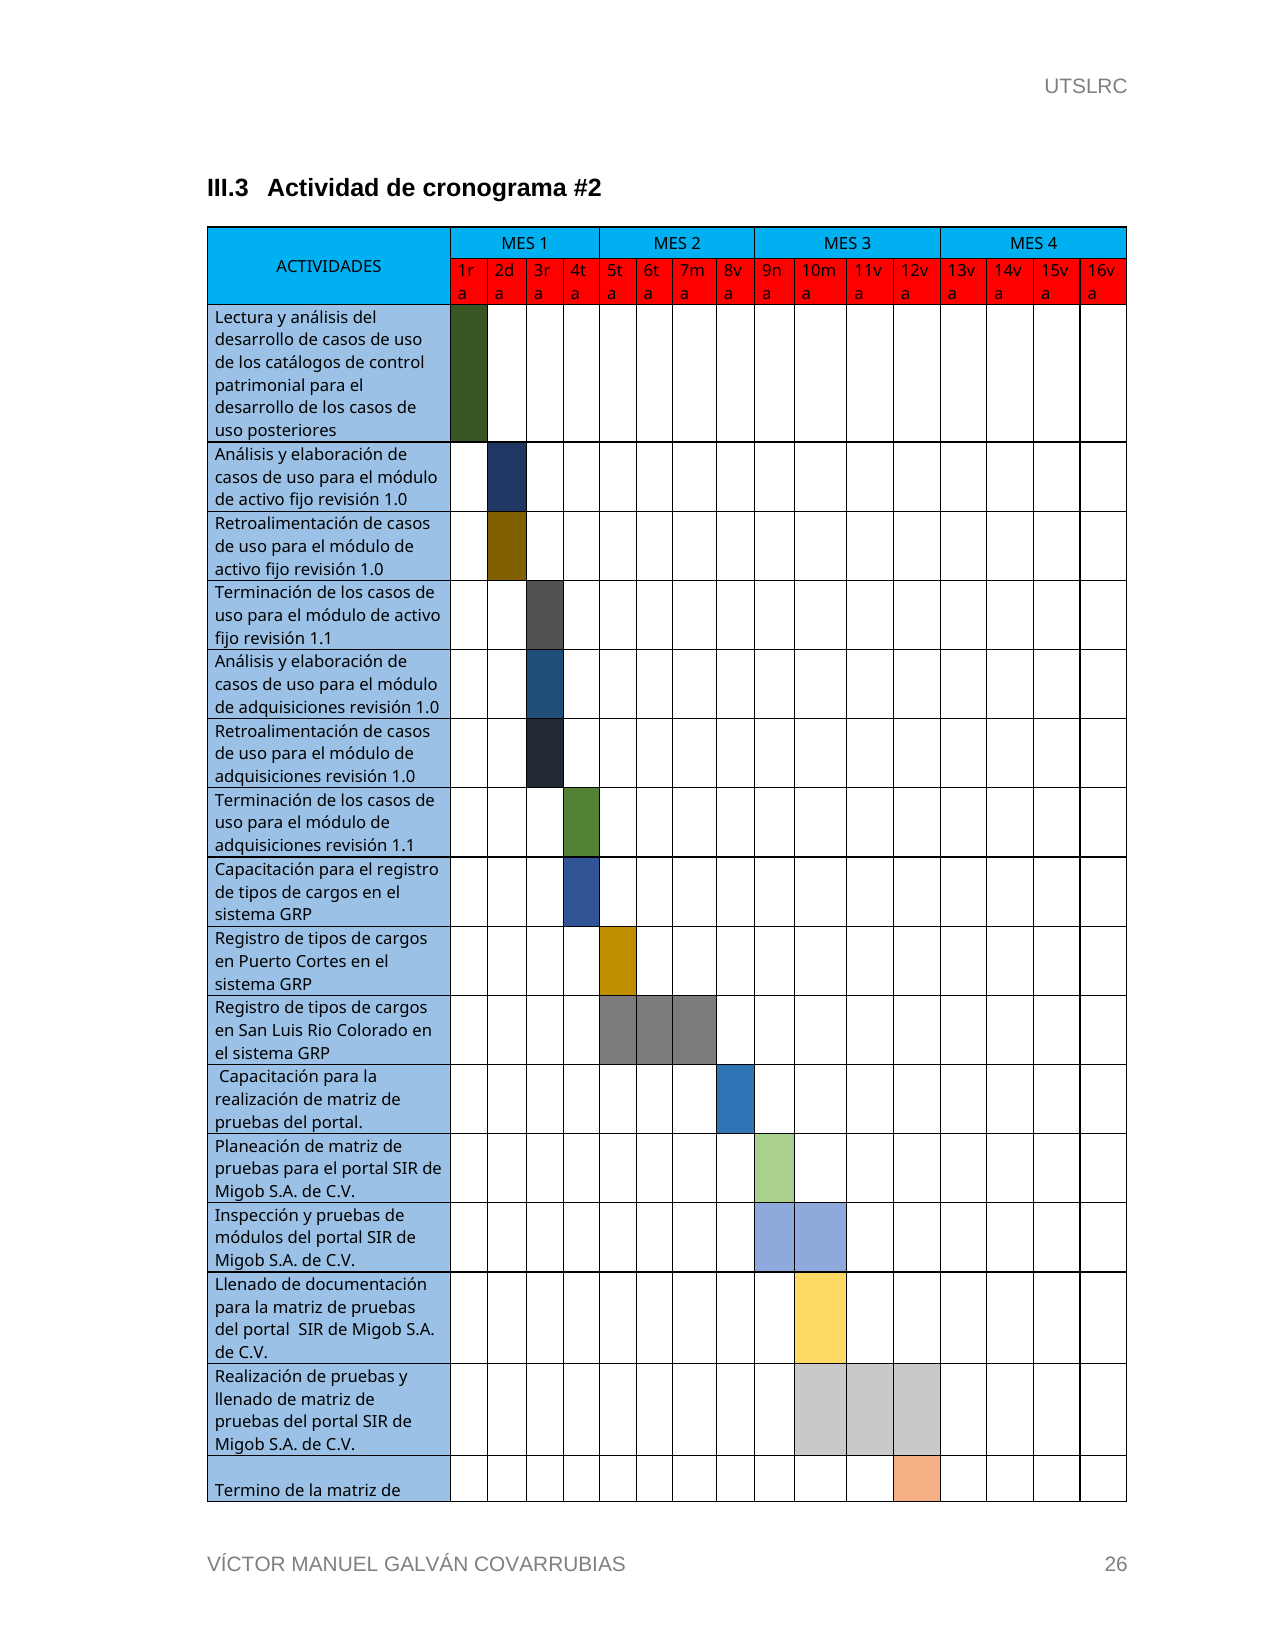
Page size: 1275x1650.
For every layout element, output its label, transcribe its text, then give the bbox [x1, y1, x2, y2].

table_cell 11va [847, 259, 893, 304]
table_cell [1081, 1203, 1126, 1271]
table_cell [600, 1273, 636, 1363]
table_cell [1081, 788, 1126, 856]
table_cell [451, 443, 487, 511]
table_cell [894, 1364, 940, 1455]
table_cell [1034, 719, 1079, 787]
table_cell [755, 719, 794, 787]
table_cell [564, 927, 599, 995]
table_cell [941, 858, 986, 926]
table_cell [987, 858, 1033, 926]
table_cell [987, 305, 1033, 441]
table_cell [451, 858, 487, 926]
table_cell [488, 512, 526, 580]
table_cell 13va [941, 259, 986, 304]
table_cell [894, 1203, 940, 1271]
table_cell Análisis y elaboración de casos de uso para el módulo de adquisiciones revisión 1.0 [208, 650, 450, 718]
table_cell [527, 1134, 563, 1202]
table_cell [795, 1065, 846, 1133]
table_cell [527, 512, 563, 580]
table_cell [564, 996, 599, 1064]
table_cell [717, 581, 754, 649]
table_cell [847, 1273, 893, 1363]
table_cell [564, 1456, 599, 1501]
table_cell [673, 581, 716, 649]
table_cell [527, 858, 563, 926]
table_cell [488, 1364, 526, 1455]
table_cell [451, 1273, 487, 1363]
table_cell [941, 1456, 986, 1501]
table_cell [488, 1065, 526, 1133]
table_header MES 1 [451, 228, 599, 258]
table_cell [564, 719, 599, 787]
table_cell [600, 858, 636, 926]
table_cell [637, 1273, 672, 1363]
table_cell Capacitación para el registro de tipos de cargos en el sistema GRP [208, 858, 450, 926]
table_cell [451, 788, 487, 856]
table_cell [941, 512, 986, 580]
table_cell [600, 581, 636, 649]
table_cell [987, 1364, 1033, 1455]
table_cell [488, 581, 526, 649]
table_cell [987, 927, 1033, 995]
table_cell [795, 858, 846, 926]
table_cell Retroalimentación de casos de uso para el módulo de adquisiciones revisión 1.0 [208, 719, 450, 787]
table_cell [894, 1273, 940, 1363]
table_cell [755, 1273, 794, 1363]
table_cell [717, 927, 754, 995]
table_cell [527, 305, 563, 441]
table_cell [894, 581, 940, 649]
table_cell [987, 581, 1033, 649]
table_cell [847, 1364, 893, 1455]
table_cell [894, 927, 940, 995]
table_cell [1081, 305, 1126, 441]
table_cell [1081, 1456, 1126, 1501]
table_cell [755, 305, 794, 441]
table_cell [847, 1065, 893, 1133]
table_cell [1034, 305, 1079, 441]
table_cell [488, 996, 526, 1064]
table_cell [1081, 927, 1126, 995]
table_cell [637, 1065, 672, 1133]
table_cell 16va [1081, 259, 1126, 304]
table_cell [527, 1273, 563, 1363]
table_cell [600, 1364, 636, 1455]
table_cell [847, 650, 893, 718]
table_cell [847, 858, 893, 926]
table_cell 14va [987, 259, 1033, 304]
table_cell [451, 1065, 487, 1133]
table_cell [488, 927, 526, 995]
table_cell [488, 788, 526, 856]
table_cell [451, 1456, 487, 1501]
table_cell [673, 1065, 716, 1133]
table_cell [527, 1065, 563, 1133]
table_cell 6ta [637, 259, 672, 304]
table_cell [637, 650, 672, 718]
table_cell 1ra [451, 259, 487, 304]
table_cell [488, 443, 526, 511]
table_cell [941, 719, 986, 787]
table_cell [847, 719, 893, 787]
table_cell [847, 1134, 893, 1202]
table_cell [894, 996, 940, 1064]
table_cell [894, 719, 940, 787]
table_cell [564, 788, 599, 856]
table_cell [717, 719, 754, 787]
table_cell [847, 1456, 893, 1501]
table_cell 9na [755, 259, 794, 304]
table_cell [941, 650, 986, 718]
table_cell [673, 719, 716, 787]
table_cell [987, 1273, 1033, 1363]
table_cell [673, 1134, 716, 1202]
table_cell Retroalimentación de casos de uso para el módulo de activo fijo revisión 1.0 [208, 512, 450, 580]
table_cell [717, 1065, 754, 1133]
table_cell [847, 788, 893, 856]
table_cell [673, 512, 716, 580]
table_cell [637, 1203, 672, 1271]
table_cell [941, 1364, 986, 1455]
table_cell [894, 788, 940, 856]
table_cell [451, 581, 487, 649]
table_cell [755, 581, 794, 649]
table_cell [755, 1134, 794, 1202]
table_cell [1081, 1273, 1126, 1363]
table_cell [600, 305, 636, 441]
table_cell Planeación de matriz de pruebas para el portal SIR de Migob S.A. de C.V. [208, 1134, 450, 1202]
table_cell [1034, 581, 1079, 649]
table_cell [717, 1134, 754, 1202]
table_cell [527, 1203, 563, 1271]
table_cell [600, 719, 636, 787]
table_cell [564, 1273, 599, 1363]
table_cell [717, 650, 754, 718]
table_cell [527, 719, 563, 787]
table_cell [941, 927, 986, 995]
table_header ACTIVIDADES [208, 228, 450, 304]
table_cell [488, 1273, 526, 1363]
table_cell [673, 996, 716, 1064]
table_cell [941, 1273, 986, 1363]
table_cell [673, 927, 716, 995]
table_header MES 3 [755, 228, 940, 258]
table_cell [488, 305, 526, 441]
table_cell [637, 927, 672, 995]
table_cell [1081, 996, 1126, 1064]
table_cell [527, 581, 563, 649]
table_cell [1081, 1065, 1126, 1133]
table_cell [894, 858, 940, 926]
table_cell [717, 996, 754, 1064]
table_cell [488, 1203, 526, 1271]
table_cell [1034, 650, 1079, 718]
table_cell Terminación de los casos de uso para el módulo de adquisiciones revisión 1.1 [208, 788, 450, 856]
table_cell [795, 1134, 846, 1202]
table_cell [717, 788, 754, 856]
table_cell [451, 927, 487, 995]
table_cell [717, 1364, 754, 1455]
table_cell [1034, 927, 1079, 995]
table_cell [488, 1456, 526, 1501]
table_cell [673, 305, 716, 441]
table_cell [717, 1273, 754, 1363]
table_cell [894, 650, 940, 718]
table_cell [564, 1364, 599, 1455]
table_cell [755, 1203, 794, 1271]
table_cell [941, 305, 986, 441]
table_cell [755, 858, 794, 926]
table_cell [600, 927, 636, 995]
table_cell Análisis y elaboración de casos de uso para el módulo de activo fijo revisión 1.0 [208, 443, 450, 511]
table_cell [795, 996, 846, 1064]
table_cell [637, 996, 672, 1064]
table_cell [527, 1364, 563, 1455]
table_cell [755, 788, 794, 856]
table_cell [673, 858, 716, 926]
table_cell Realización de pruebas y llenado de matriz de pruebas del portal SIR de Migob S.A. de C.V. [208, 1364, 450, 1455]
table_cell [673, 788, 716, 856]
table_cell [941, 1065, 986, 1133]
table_cell [564, 443, 599, 511]
table_cell [987, 512, 1033, 580]
table_cell [637, 1134, 672, 1202]
table_cell [755, 650, 794, 718]
table_cell [987, 1065, 1033, 1133]
table_cell [941, 996, 986, 1064]
table_cell [600, 650, 636, 718]
table_cell [637, 858, 672, 926]
table_cell [1034, 996, 1079, 1064]
table_cell [894, 1456, 940, 1501]
table_cell [564, 858, 599, 926]
table_cell [941, 443, 986, 511]
table_cell [894, 443, 940, 511]
table_cell [795, 443, 846, 511]
table_cell [1081, 1134, 1126, 1202]
table_cell 7ma [673, 259, 716, 304]
table_cell [795, 650, 846, 718]
table_cell [451, 305, 487, 441]
table_cell [717, 858, 754, 926]
table_cell [600, 996, 636, 1064]
table_cell [1081, 512, 1126, 580]
table_cell [637, 1456, 672, 1501]
table_cell 8va [717, 259, 754, 304]
table_cell [755, 927, 794, 995]
table_cell [1081, 443, 1126, 511]
table_cell [451, 1364, 487, 1455]
table_cell [673, 1273, 716, 1363]
table_cell [527, 443, 563, 511]
table_cell [987, 788, 1033, 856]
table_cell 10ma [795, 259, 846, 304]
table_cell [755, 443, 794, 511]
table_cell [1081, 858, 1126, 926]
table_cell [795, 512, 846, 580]
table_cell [208, 1456, 450, 1501]
table_cell [894, 512, 940, 580]
table_cell [673, 1456, 716, 1501]
table_cell [1081, 719, 1126, 787]
table_cell [600, 443, 636, 511]
table_cell [564, 581, 599, 649]
table_cell [637, 512, 672, 580]
table_cell [941, 1203, 986, 1271]
subtitle Actividad de cronograma #2 [207, 173, 1127, 201]
table_cell [451, 1203, 487, 1271]
table_cell [795, 1203, 846, 1271]
table_cell [600, 1134, 636, 1202]
table_cell [1034, 1456, 1079, 1501]
table_cell [894, 1065, 940, 1133]
table_cell 5ta [600, 259, 636, 304]
table_cell [987, 443, 1033, 511]
table_cell 12va [894, 259, 940, 304]
table_cell [987, 650, 1033, 718]
table_cell [527, 996, 563, 1064]
table_cell [795, 305, 846, 441]
table_cell [847, 996, 893, 1064]
table_cell [847, 512, 893, 580]
table_cell [755, 996, 794, 1064]
table_header MES 4 [941, 228, 1126, 258]
table_cell [717, 443, 754, 511]
table_cell [1034, 858, 1079, 926]
table_cell [717, 512, 754, 580]
table_cell [600, 512, 636, 580]
table_cell [637, 305, 672, 441]
table_cell Registro de tipos de cargos en San Luis Rio Colorado en el sistema GRP [208, 996, 450, 1064]
table_cell [987, 996, 1033, 1064]
table_header MES 2 [600, 228, 754, 258]
table_cell [717, 305, 754, 441]
table_cell [755, 1456, 794, 1501]
table_cell 15va [1034, 259, 1079, 304]
table_cell [894, 305, 940, 441]
table_cell 2da [488, 259, 526, 304]
table_cell [717, 1203, 754, 1271]
table_cell Lectura y análisis del desarrollo de casos de uso de los catálogos de control patrimonial para el desarrollo de los casos de uso posteriores [208, 305, 450, 441]
table_cell [637, 581, 672, 649]
table_cell [894, 1134, 940, 1202]
table_cell [987, 719, 1033, 787]
table_cell [673, 1364, 716, 1455]
table_cell [1034, 1134, 1079, 1202]
table_cell [987, 1203, 1033, 1271]
table_cell [600, 1203, 636, 1271]
table_cell Terminación de los casos de uso para el módulo de activo fijo revisión 1.1 [208, 581, 450, 649]
table_cell [451, 996, 487, 1064]
table_cell [564, 305, 599, 441]
table_cell [637, 788, 672, 856]
table_cell [847, 927, 893, 995]
table_cell [673, 650, 716, 718]
table_cell [1081, 650, 1126, 718]
table_cell [847, 305, 893, 441]
table_cell [673, 443, 716, 511]
table_cell [488, 650, 526, 718]
table_cell [1034, 1273, 1079, 1363]
table_cell Capacitación para la realización de matriz de pruebas del portal. [208, 1065, 450, 1133]
table_cell [564, 512, 599, 580]
table_cell [637, 443, 672, 511]
table_cell [1034, 1203, 1079, 1271]
table_cell [451, 512, 487, 580]
table_cell [755, 1364, 794, 1455]
table_cell [451, 719, 487, 787]
table_cell [987, 1134, 1033, 1202]
table_cell [527, 927, 563, 995]
table_cell [564, 1134, 599, 1202]
table_cell [795, 1273, 846, 1363]
table_cell [847, 581, 893, 649]
table_cell [488, 858, 526, 926]
table_cell [941, 788, 986, 856]
table_cell [673, 1203, 716, 1271]
table_cell [488, 719, 526, 787]
table_cell Llenado de documentación para la matriz de pruebas del portal SIR de Migob S.A. de C.V. [208, 1273, 450, 1363]
table_cell [987, 1456, 1033, 1501]
table_cell [847, 1203, 893, 1271]
table_cell [564, 1203, 599, 1271]
table_cell [795, 927, 846, 995]
table_cell [527, 788, 563, 856]
table_cell [795, 719, 846, 787]
table_cell [527, 650, 563, 718]
table_cell [847, 443, 893, 511]
table_cell 3ra [527, 259, 563, 304]
table_cell [755, 1065, 794, 1133]
table_cell [637, 1364, 672, 1455]
table_cell [1034, 512, 1079, 580]
table_cell [1034, 443, 1079, 511]
table_cell [1081, 1364, 1126, 1455]
table_cell [1081, 581, 1126, 649]
table_cell [527, 1456, 563, 1501]
table_cell [941, 581, 986, 649]
table_cell [637, 719, 672, 787]
table_cell Inspección y pruebas de módulos del portal SIR de Migob S.A. de C.V. [208, 1203, 450, 1271]
table_cell [1034, 788, 1079, 856]
table_cell [795, 1456, 846, 1501]
table_cell 4ta [564, 259, 599, 304]
table_cell [795, 788, 846, 856]
table_cell [564, 1065, 599, 1133]
table_cell [1034, 1364, 1079, 1455]
table_cell [451, 1134, 487, 1202]
table_cell [795, 581, 846, 649]
table_cell Registro de tipos de cargos en Puerto Cortes en el sistema GRP [208, 927, 450, 995]
table_cell [795, 1364, 846, 1455]
table_cell [451, 650, 487, 718]
table_cell [600, 1065, 636, 1133]
table_cell [941, 1134, 986, 1202]
table_cell [1034, 1065, 1079, 1133]
table_cell [755, 512, 794, 580]
table_cell [600, 788, 636, 856]
table_cell [717, 1456, 754, 1501]
table_cell [488, 1134, 526, 1202]
table_cell [564, 650, 599, 718]
table_cell [600, 1456, 636, 1501]
